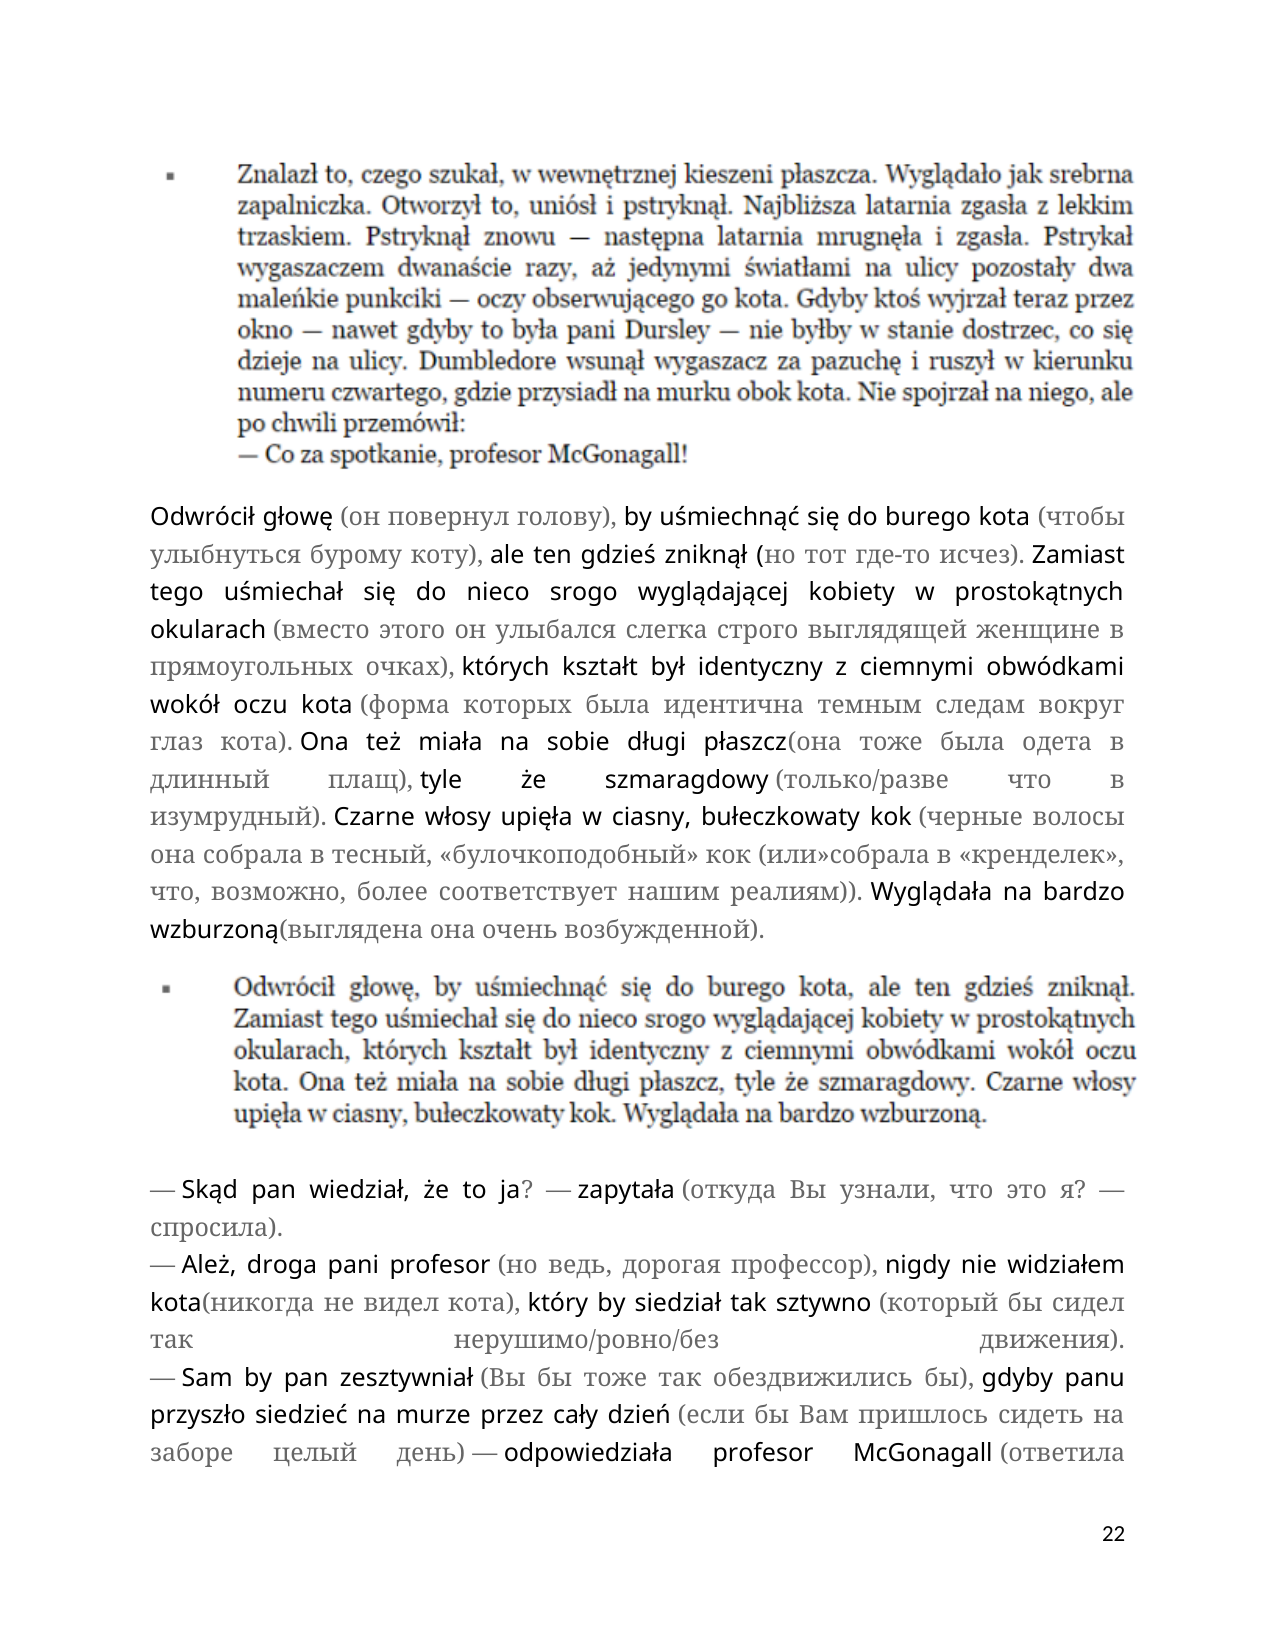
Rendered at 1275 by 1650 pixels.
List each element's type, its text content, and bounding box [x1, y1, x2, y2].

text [150, 1169, 1125, 1469]
text Odwrócił głowę (он повернул голову), by uśmiechnąć się do burego kota (чтобы улыбнуться бурому коту), ale ten gdzieś zniknął (но тот где-то исчез). Zamiast tego uśmiechał się do nieco srogo wyglądającej kobiety w prostokątnych okularach (вместо этого он улыбался слегка строго выглядящей женщине в прямоугольных очках), których kształt był identyczny z ciemnymi obwódkami wokół oczu kota (форма которых была идентична темным следам вокруг глаз кота). Ona też miała na sobie długi płaszcz(она тоже была одета в длинный плащ), tyle że szmaragdowy (только/разве что в изумрудный). Czarne włosy upięła w ciasny, bułeczkowaty kok (черные волосы она собрала в тесный, «булочкоподобный» кок (или»собрала в «кренделек», что, возможно, более соответствует нашим реалиям)). Wyglądała na bardzo wzburzoną(выглядена она очень возбужденной). [150, 495, 1125, 945]
picture [150, 150, 1152, 480]
picture [150, 961, 1152, 1154]
